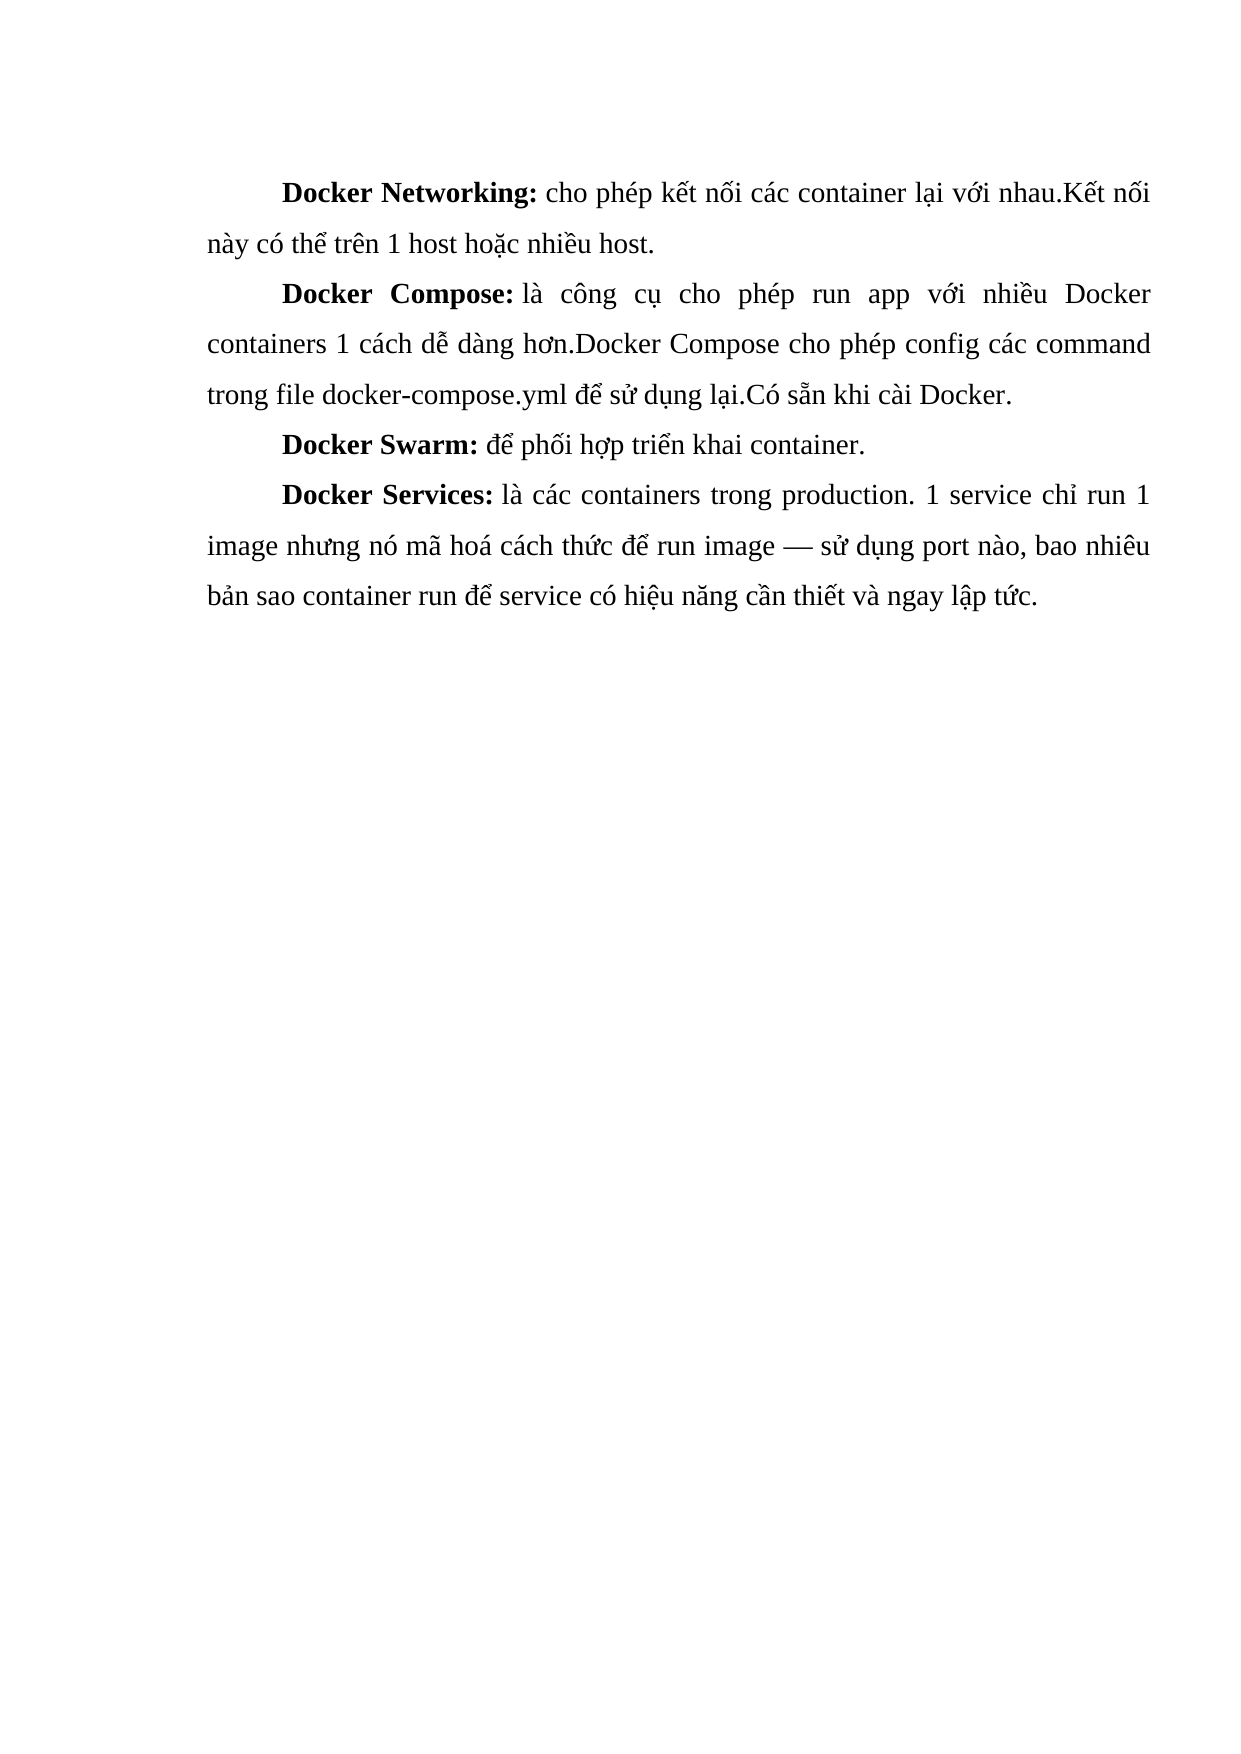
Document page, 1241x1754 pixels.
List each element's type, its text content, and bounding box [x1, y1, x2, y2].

text Docker Swarm: để phối hợp triển khai container. [207, 427, 1152, 461]
text Docker Networking: cho phép kết nối các container lại với nhau.Kết nối này có thể trên 1 host hoặc nhiều host. [207, 176, 1152, 259]
text Docker Services: là các containers trong production. 1 service chỉ run 1 image nhưng nó mã hoá cách thức để run image — sử dụng port nào, bao nhiêu bản sao container run để service có hiệu năng cần thiết và ngay lập tức. [207, 477, 1152, 612]
text Docker Compose: là công cụ cho phép run app với nhiều Docker containers 1 cách dễ dàng hơn.Docker Compose cho phép config các command trong file docker-compose.yml để sử dụng lại.Có sẵn khi cài Docker. [207, 276, 1152, 410]
